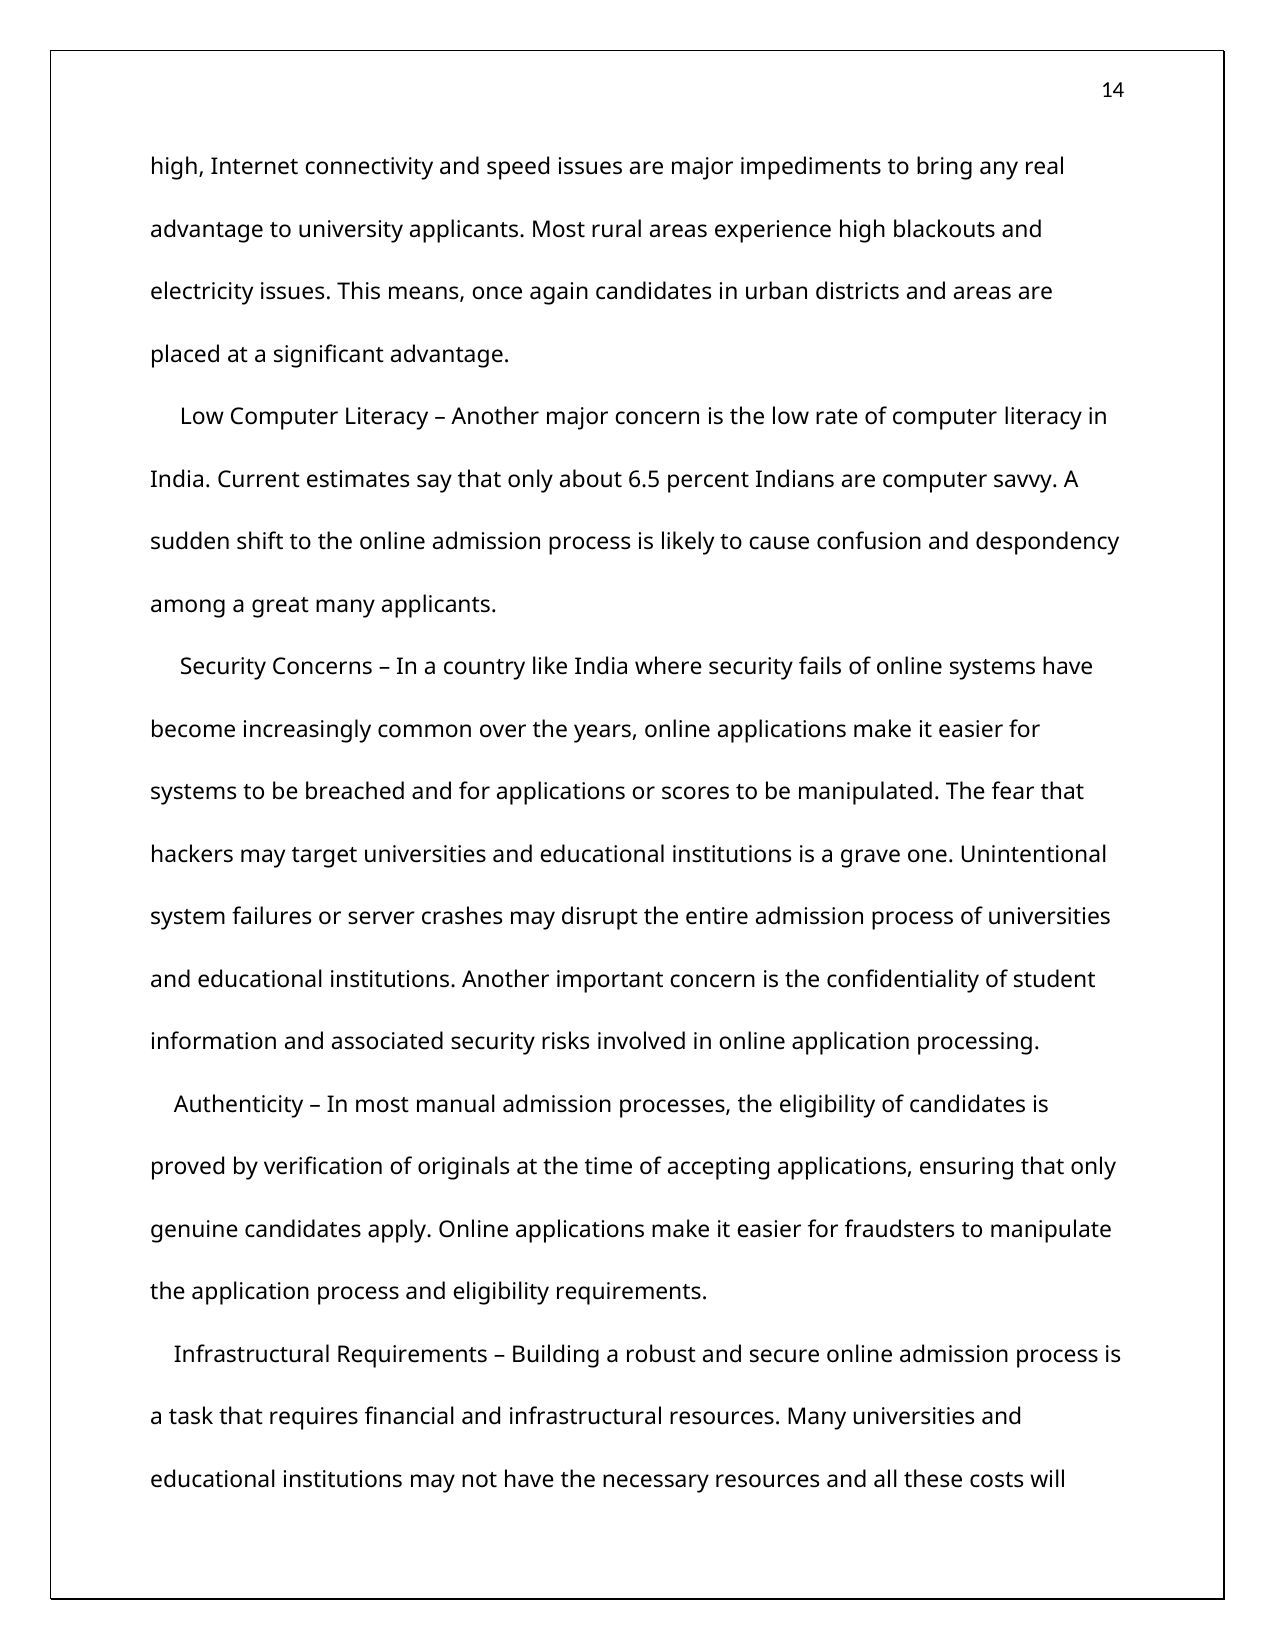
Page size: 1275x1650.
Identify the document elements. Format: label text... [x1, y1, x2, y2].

text Authenticity – In most manual admission processes, the eligibility of candidates is proved by verification of originals at the time of accepting applications, ensuring that only genuine candidates apply. Online applications make it easier for fraudsters to manipulate the application process and eligibility requirements. [150, 1087, 1124, 1306]
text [150, 1337, 1124, 1494]
text Security Concerns – In a country like India where security fails of online systems have become increasingly common over the years, online applications make it easier for systems to be breached and for applications or scores to be manipulated. The fear that hackers may target universities and educational institutions is a grave one. Unintentional system failures or server crashes may disrupt the entire admission process of universities and educational institutions. Another important concern is the confidentiality of student information and associated security risks involved in online application processing. [150, 650, 1124, 1056]
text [150, 150, 1124, 369]
text Low Computer Literacy – Another major concern is the low rate of computer literacy in India. Current estimates say that only about 6.5 percent Indians are computer savvy. A sudden shift to the online admission process is likely to cause confusion and despondency among a great many applicants. [150, 400, 1124, 619]
